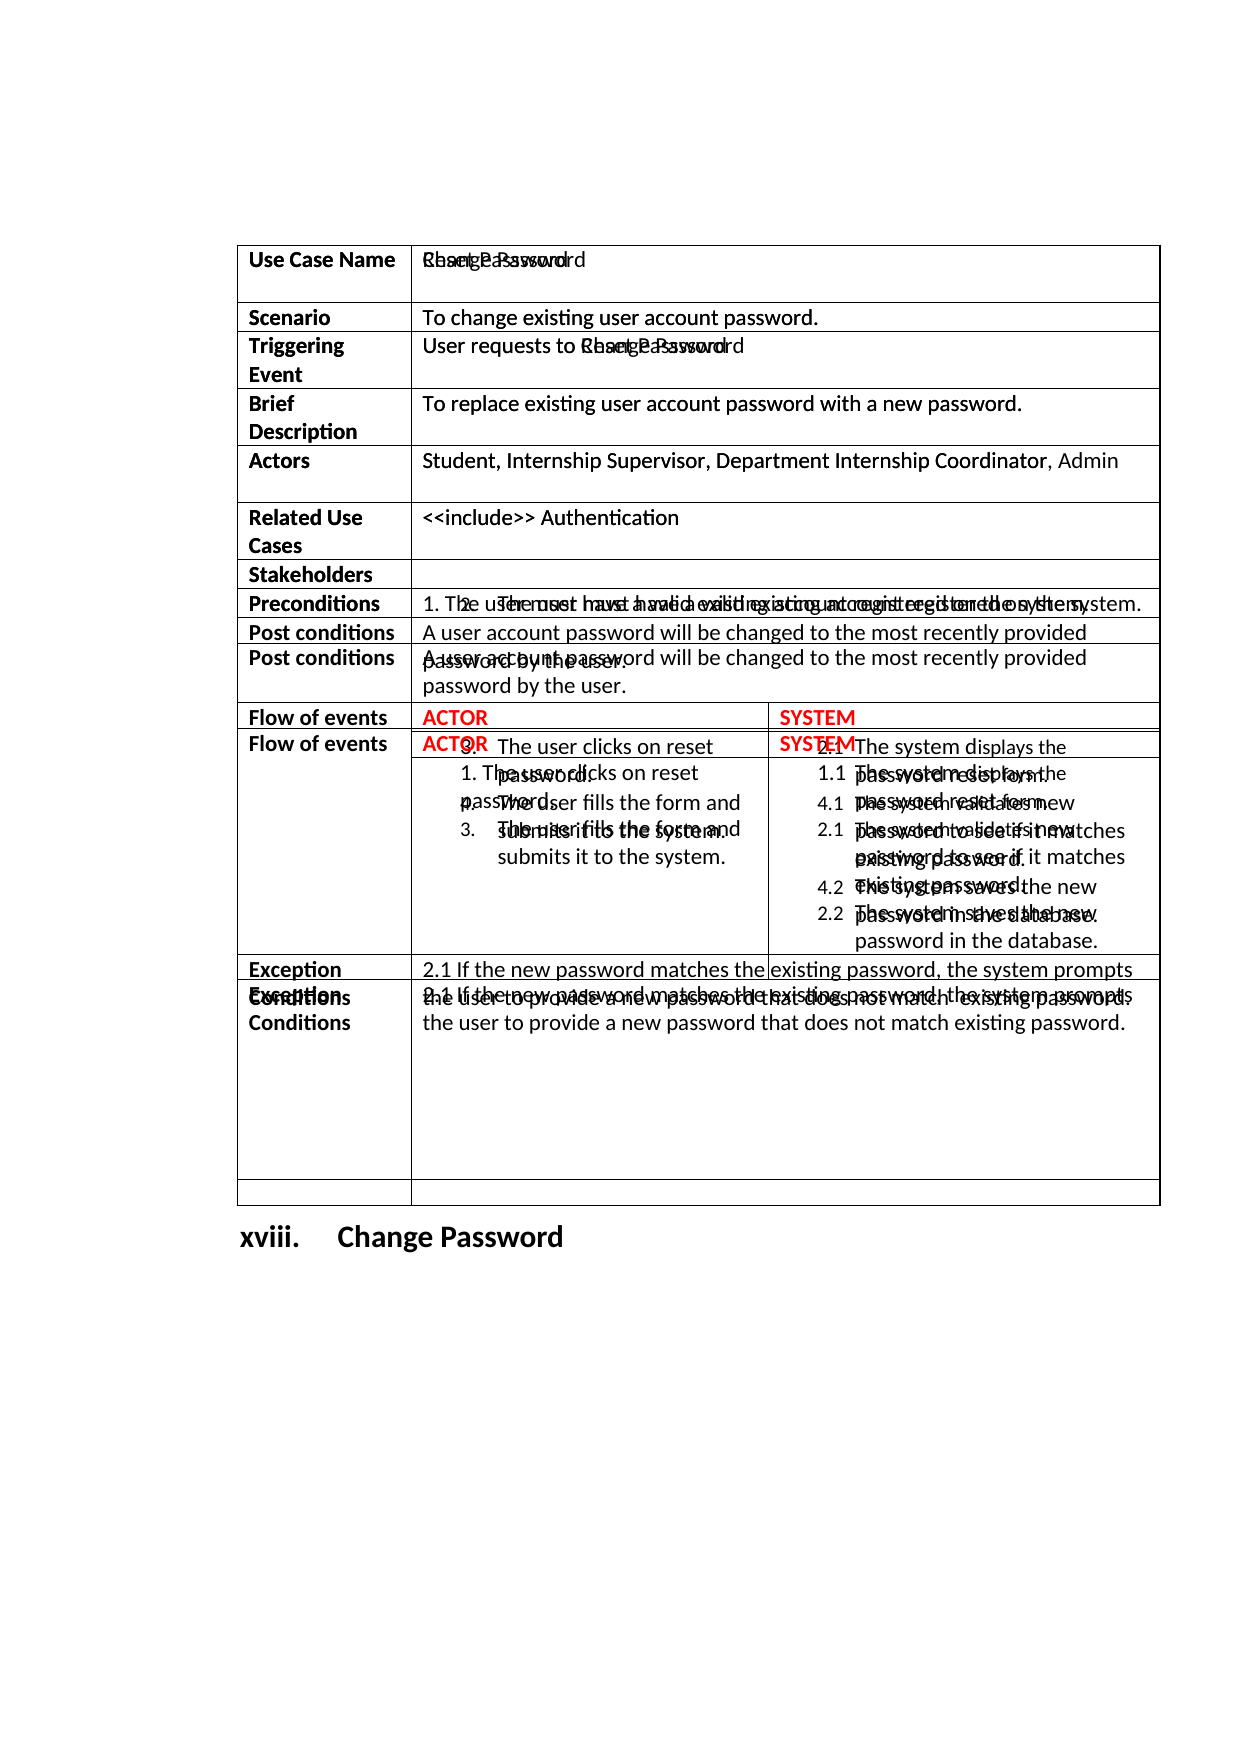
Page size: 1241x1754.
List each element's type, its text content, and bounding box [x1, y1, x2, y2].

table_cell 1. The user clicks on reset password. The user fills the form and submits it to the system. [412, 758, 768, 979]
table_cell To change existing user account password. [412, 303, 1159, 331]
table_cell Actors [238, 446, 411, 502]
table_cell Post conditions [238, 644, 411, 728]
table_cell The system displays the password reset form. The system validates new password to see if it matches existing password. The system saves the new password in the database. [769, 758, 1159, 979]
table_cell Triggering Event [238, 332, 411, 388]
table_cell 2.1 If the new password matches the existing password, the system prompts the user to provide a new password that does not match existing password. [412, 980, 1159, 1204]
table_cell ACTOR [412, 729, 768, 757]
table_cell SYSTEM [769, 729, 1159, 757]
table_header Change Password [412, 246, 1159, 302]
table_cell Flow of events [238, 729, 411, 979]
table_header Use Case Name [238, 246, 411, 302]
table_cell Brief Description [238, 389, 411, 445]
table_cell Preconditions [238, 589, 411, 642]
table_cell A user account password will be changed to the most recently provided password by the user. [412, 644, 1159, 728]
table_cell Scenario [238, 303, 411, 331]
table_cell 1. The user must have a valid existing account registered on the system. [412, 589, 1159, 642]
table_cell Related Use Cases [238, 503, 411, 559]
table_cell To replace existing user account password with a new password. [412, 389, 1159, 445]
table_cell <<include>> Authentication [412, 503, 1159, 559]
table_cell Exception Conditions [238, 980, 411, 1204]
table_cell Stakeholders [238, 560, 411, 588]
list Change Password [300, 1206, 1090, 1255]
table_cell User requests to Change Password [412, 332, 1159, 388]
table_cell [412, 560, 1159, 588]
table_cell Student, Internship Supervisor, Department Internship Coordinator, Admin [412, 446, 1159, 502]
